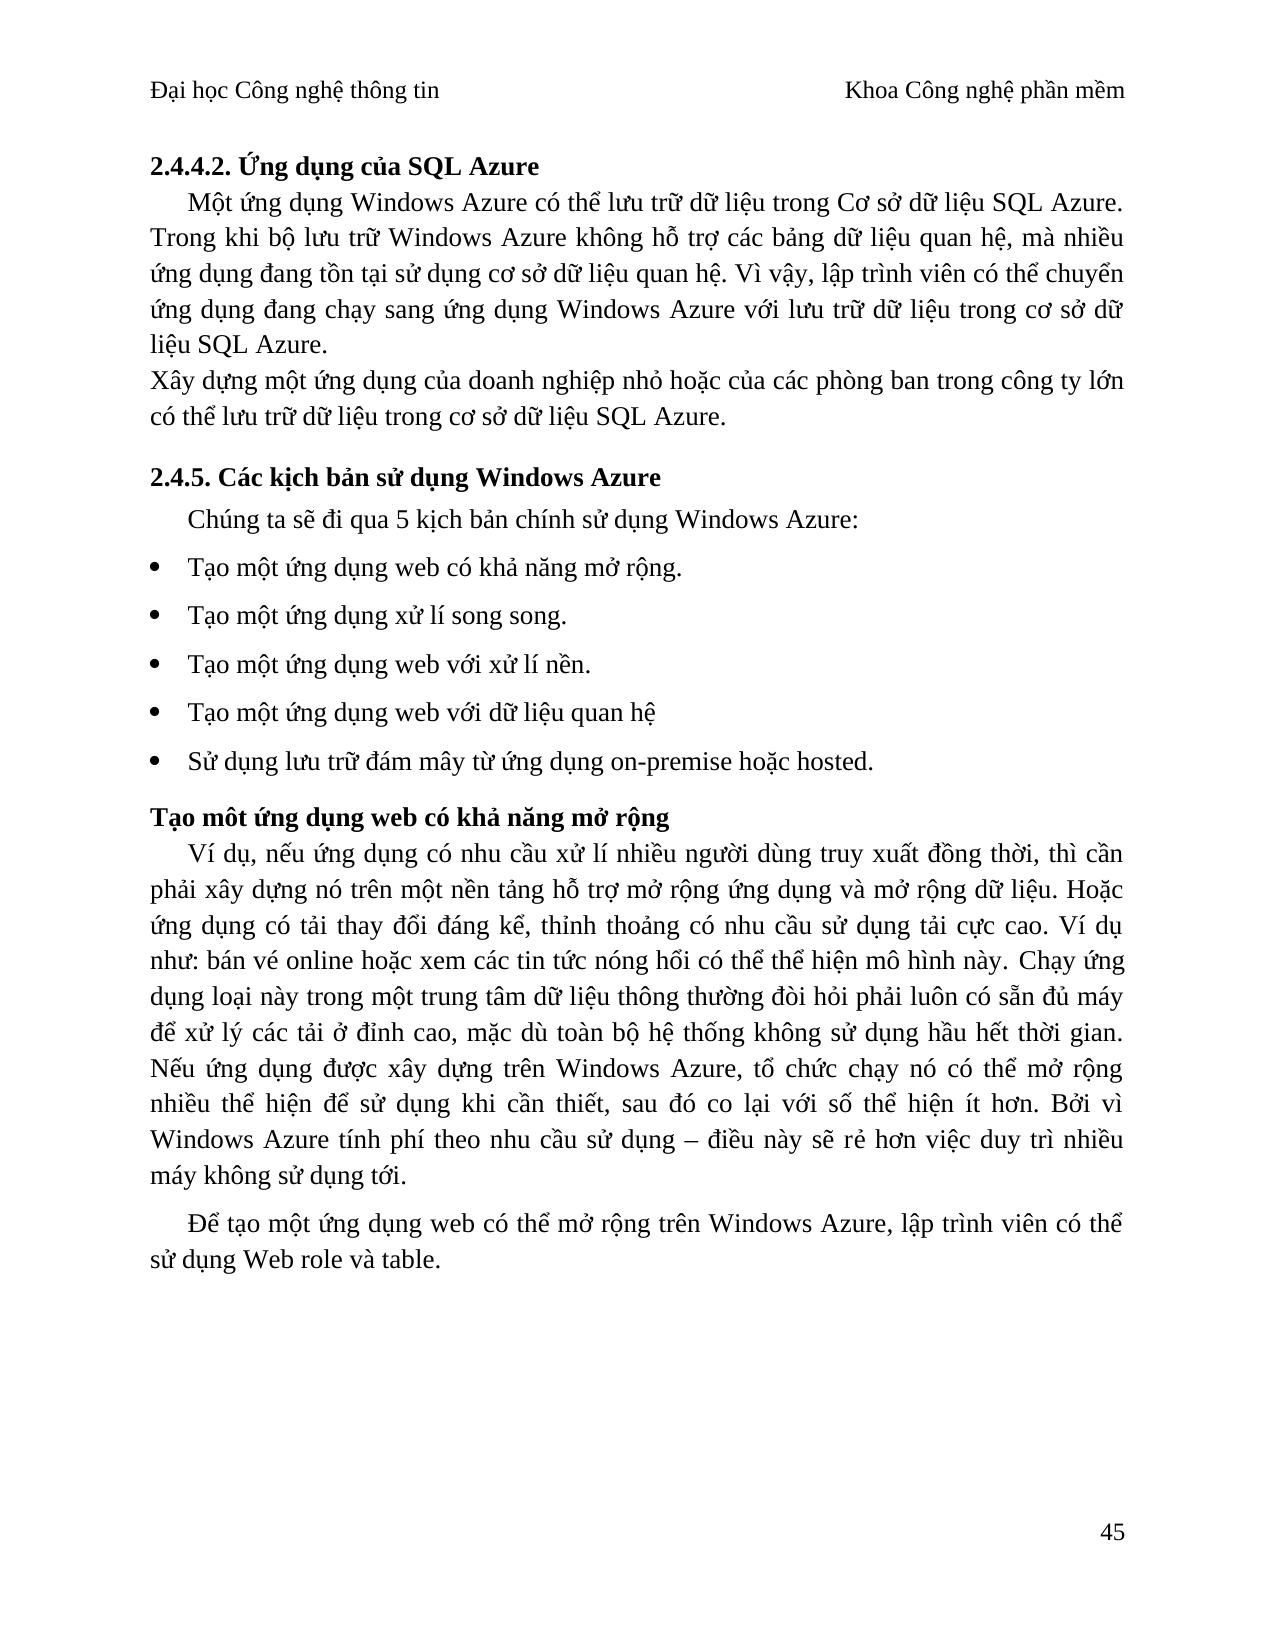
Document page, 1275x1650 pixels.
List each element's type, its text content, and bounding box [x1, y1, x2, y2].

list Tạo một ứng dụng web với xử lí nền. [150, 648, 1125, 679]
text Xây dựng một ứng dụng của doanh nghiệp nhỏ hoặc của các phòng ban trong công ty lớn có thể lưu trữ dữ liệu trong cơ sở dữ liệu SQL Azure. [150, 364, 1125, 431]
list Sử dụng lưu trữ đám mây từ ứng dụng on-premise hoặc hosted. [150, 745, 1125, 776]
list Tạo một ứng dụng web với dữ liệu quan hệ [150, 696, 1125, 728]
text Ví dụ, nếu ứng dụng có nhu cầu xử lí nhiều người dùng truy xuất đồng thời, thì cần phải xây dựng nó trên một nền tảng hỗ trợ mở rộng ứng dụng và mở rộng dữ liệu. Hoặc ứng dụng có tải thay đổi đáng kể, thỉnh thoảng có nhu cầu sử dụng tải cực cao. Ví dụ như: bán vé online hoặc xem các tin tức nóng hổi có thể thể hiện mô hình này. Chạy ứng dụng loại này trong một trung tâm dữ liệu thông thường đòi hỏi phải luôn có sẵn đủ máy để xử lý các tải ở đỉnh cao, mặc dù toàn bộ hệ thống không sử dụng hầu hết thời gian. Nếu ứng dụng được xây dựng trên Windows Azure, tổ chức chạy nó có thể mở rộng nhiều thể hiện để sử dụng khi cần thiết, sau đó co lại với số thể hiện ít hơn. Bởi vì Windows Azure tính phí theo nhu cầu sử dụng – điều này sẽ rẻ hơn việc duy trì nhiều máy không sử dụng tới. [150, 837, 1125, 1190]
subtitle 2.4.5. Các kịch bản sử dụng Windows Azure [150, 461, 1125, 492]
subtitle Tạo môt ứng dụng web có khả năng mở rộng [150, 802, 1125, 833]
text Một ứng dụng Windows Azure có thể lưu trữ dữ liệu trong Cơ sở dữ liệu SQL Azure. Trong khi bộ lưu trữ Windows Azure không hỗ trợ các bảng dữ liệu quan hệ, mà nhiều ứng dụng đang tồn tại sử dụng cơ sở dữ liệu quan hệ. Vì vậy, lập trình viên có thể chuyển ứng dụng đang chạy sang ứng dụng Windows Azure với lưu trữ dữ liệu trong cơ sở dữ liệu SQL Azure. [150, 186, 1125, 360]
text Chúng ta sẽ đi qua 5 kịch bản chính sử dụng Windows Azure: [150, 503, 1125, 534]
list Tạo một ứng dụng web có khả năng mở rộng. [150, 551, 1125, 582]
subtitle 2.4.4.2. Ứng dụng của SQL Azure [150, 150, 1125, 181]
list Tạo một ứng dụng xử lí song song. [150, 599, 1125, 631]
text Để tạo một ứng dụng web có thể mở rộng trên Windows Azure, lập trình viên có thể sử dụng Web role và table. [150, 1207, 1125, 1274]
